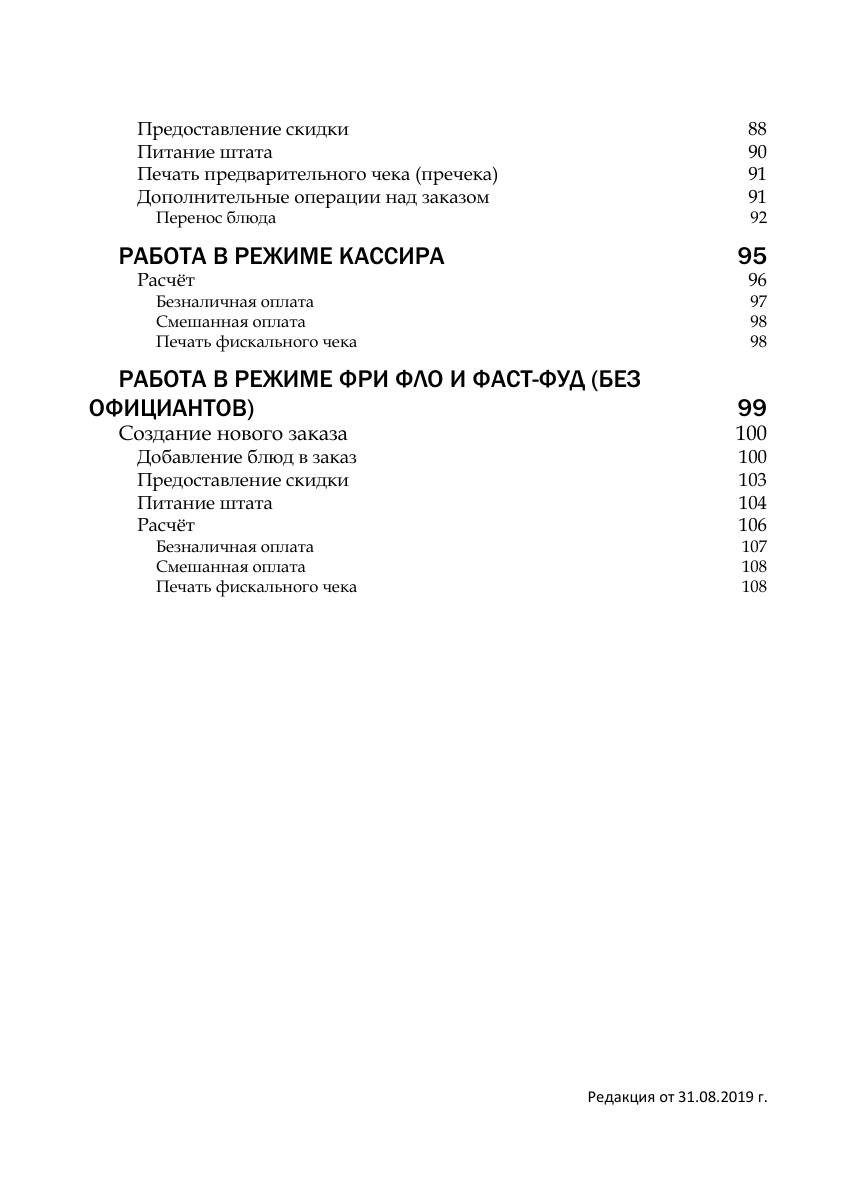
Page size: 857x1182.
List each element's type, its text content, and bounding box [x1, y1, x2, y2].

text Добавление блюд в заказ 100 [107, 447, 768, 469]
text Печать фискального чека 98 [126, 332, 768, 352]
text Смешанная оплата 108 [126, 557, 768, 577]
text Дополнительные операции над заказом 91 [107, 186, 768, 208]
text Предоставление скидки 88 [107, 118, 768, 141]
text Работа в режиме Кассира 95 [89, 241, 768, 269]
text Безналичная оплата 107 [126, 537, 768, 557]
text Расчёт 106 [107, 514, 768, 537]
text Расчёт 96 [107, 269, 768, 292]
text Работа в режиме ФРИ ФЛО и ФАСТ-ФУД (без официантов) 99 [89, 365, 768, 422]
text Безналичная оплата 97 [126, 292, 768, 312]
text Смешанная оплата 98 [126, 312, 768, 332]
text Питание штата 104 [107, 492, 768, 514]
text Создание нового заказа 100 [89, 422, 768, 447]
text Печать фискального чека 108 [126, 577, 768, 597]
text Печать предварительного чека (пречека) 91 [107, 163, 768, 186]
text Питание штата 90 [107, 141, 768, 163]
text Предоставление скидки 103 [107, 469, 768, 492]
text Перенос блюда 92 [126, 208, 768, 229]
